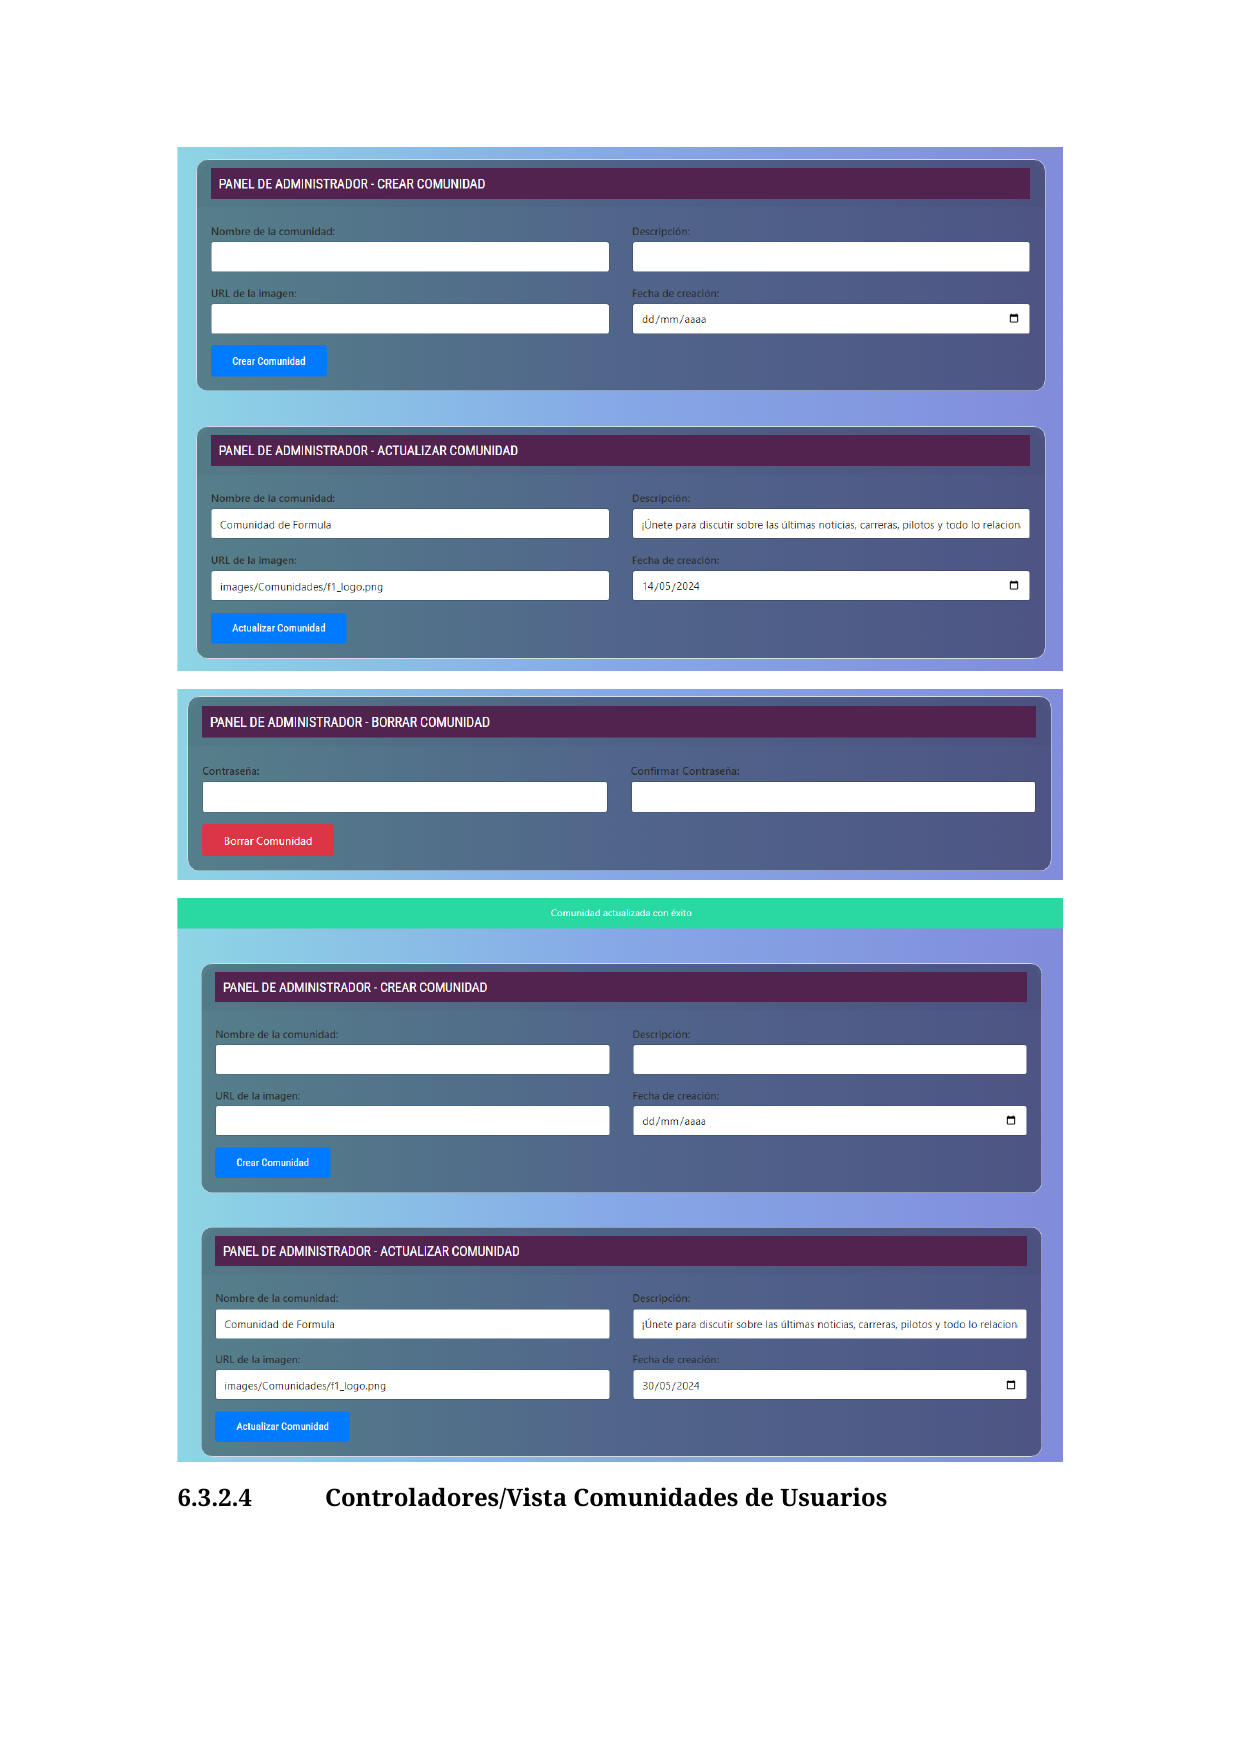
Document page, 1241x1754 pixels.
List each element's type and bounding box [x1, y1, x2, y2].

picture [177, 689, 1063, 880]
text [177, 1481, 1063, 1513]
picture [177, 147, 1063, 671]
picture [177, 898, 1063, 1462]
